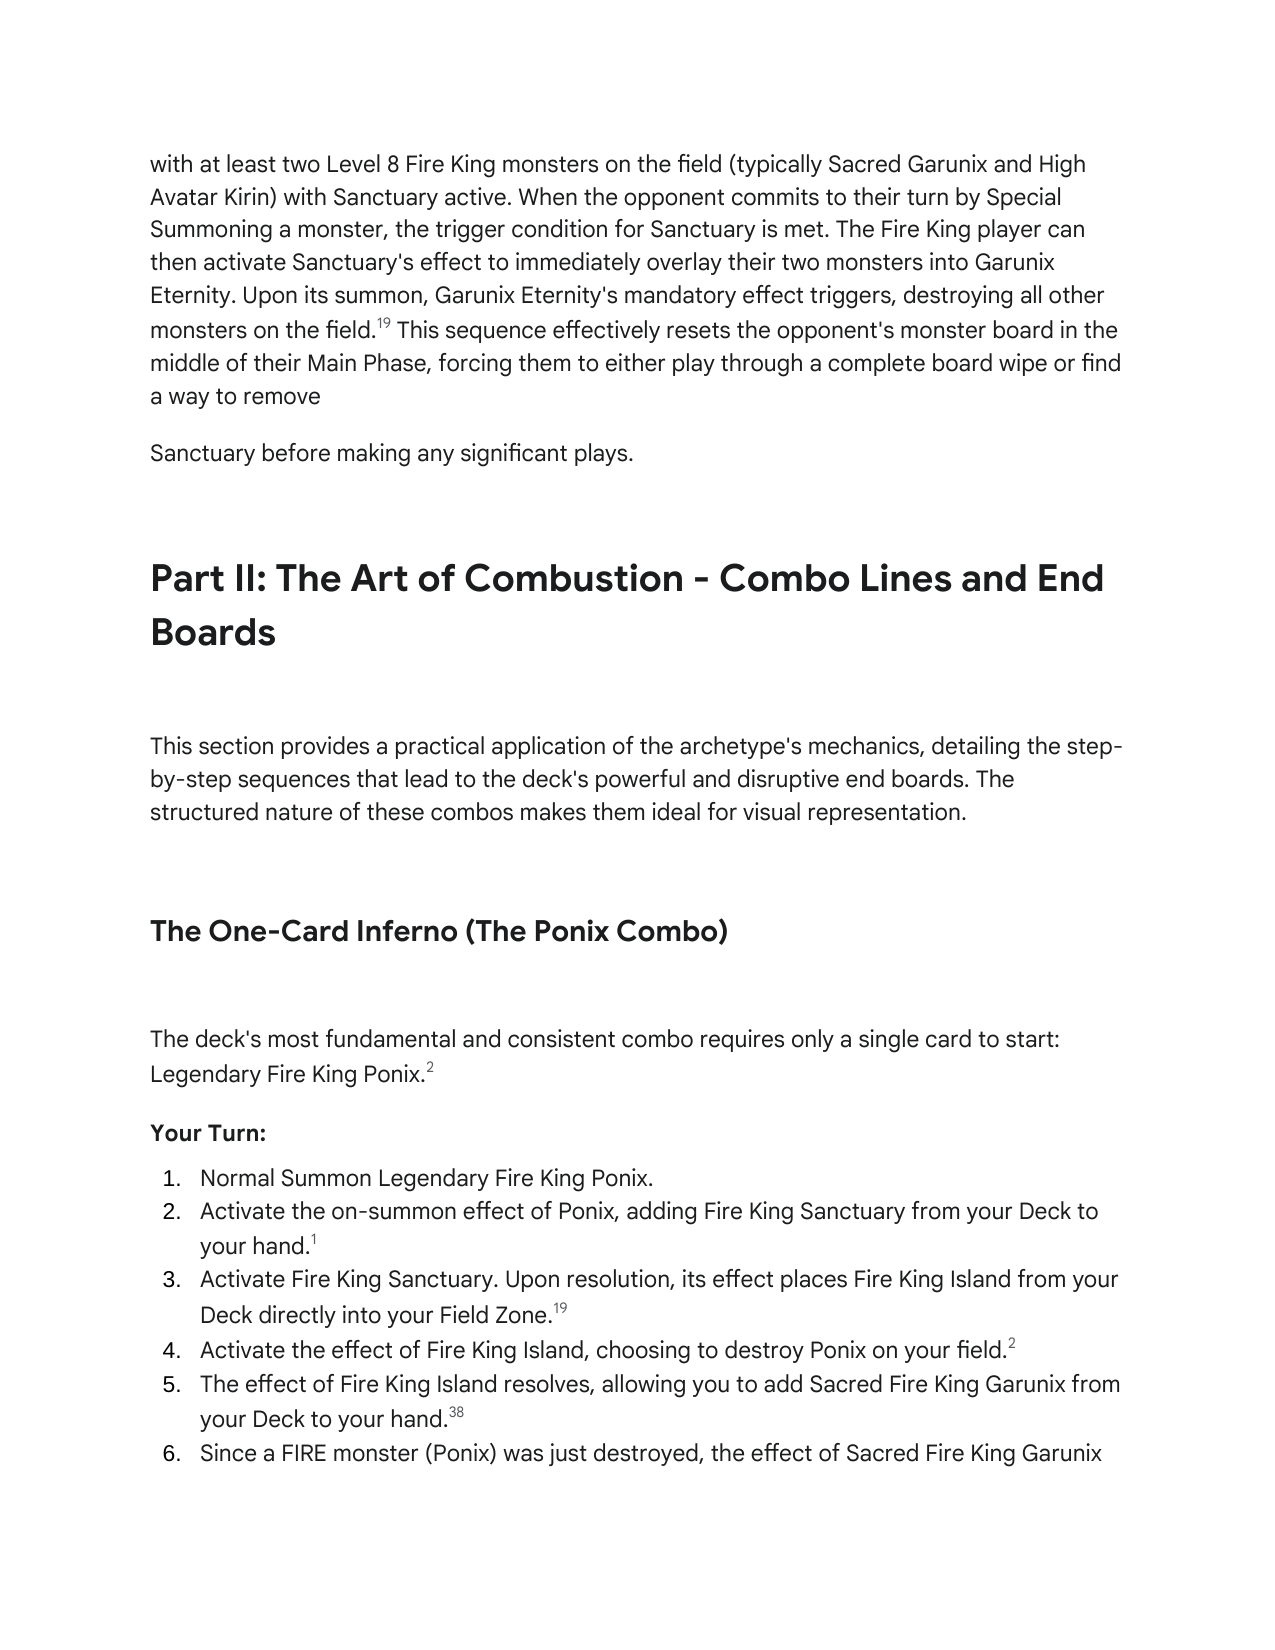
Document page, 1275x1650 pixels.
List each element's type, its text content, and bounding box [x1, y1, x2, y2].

text Your Turn: [150, 1119, 1125, 1148]
text The deck's most fundamental and consistent combo requires only a single card to start: Legendary Fire King Ponix.2 [150, 1025, 1125, 1089]
list Activate Fire King Sanctuary. Upon resolution, its effect places Fire King Island from your Deck directly into your Field Zone.19 [162, 1266, 1125, 1330]
subtitle The One-Card Inferno (The Ponix Combo) [150, 913, 1125, 950]
text Sanctuary before making any significant plays. [150, 440, 1125, 468]
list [162, 1439, 1125, 1468]
list The effect of Fire King Island resolves, allowing you to add Sacred Fire King Garunix from your Deck to your hand.38 [162, 1370, 1125, 1435]
list Activate the on-summon effect of Ponix, adding Fire King Sanctuary from your Deck to your hand.1 [162, 1197, 1125, 1261]
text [150, 150, 1125, 411]
list Normal Summon Legendary Fire King Ponix. [162, 1164, 1125, 1193]
subtitle Part II: The Art of Combustion - Combo Lines and End Boards [150, 555, 1125, 656]
list Activate the effect of Fire King Island, choosing to destroy Ponix on your field.2 [162, 1334, 1125, 1366]
text This section provides a practical application of the archetype's mechanics, detailing the step-by-step sequences that lead to the deck's powerful and disruptive end boards. The structured nature of these combos makes them ideal for visual representation. [150, 732, 1125, 827]
